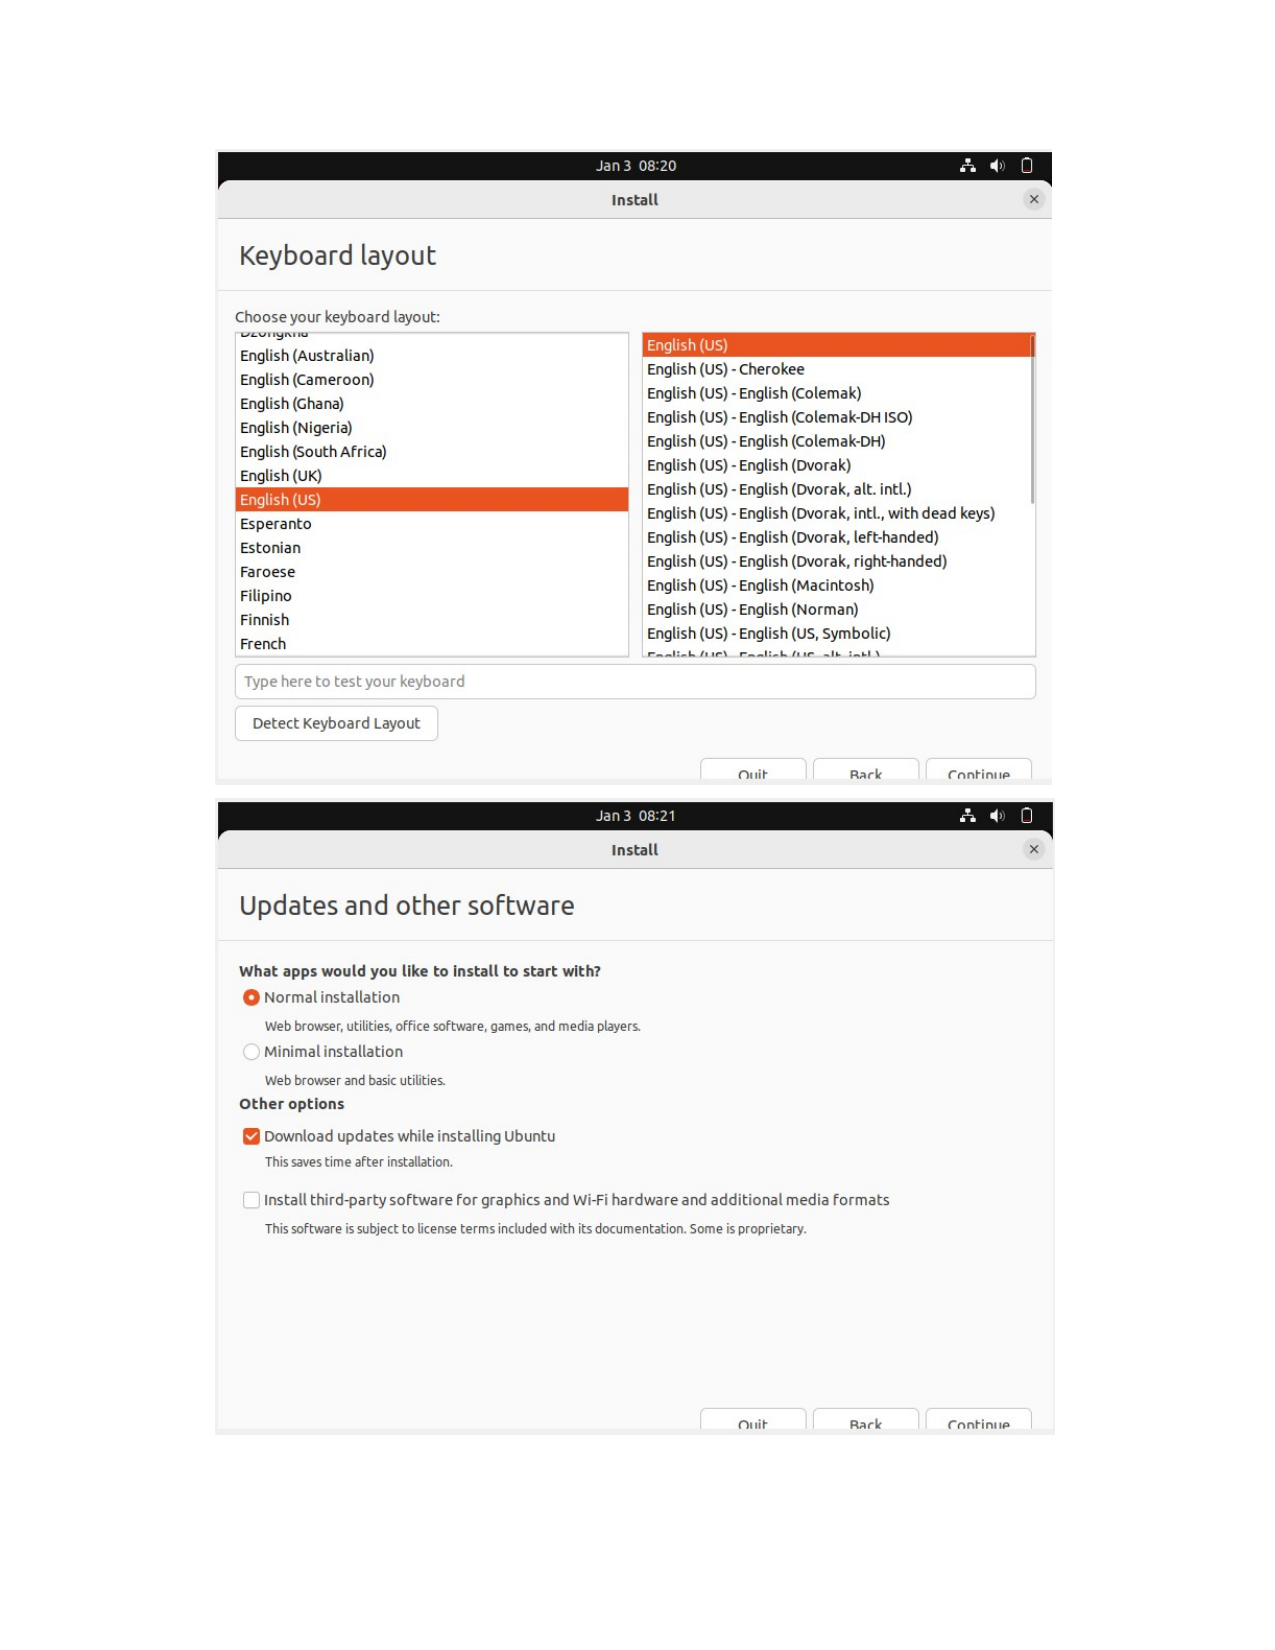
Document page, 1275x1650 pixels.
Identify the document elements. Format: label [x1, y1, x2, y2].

picture [215, 798, 1055, 1435]
picture [215, 149, 1052, 785]
